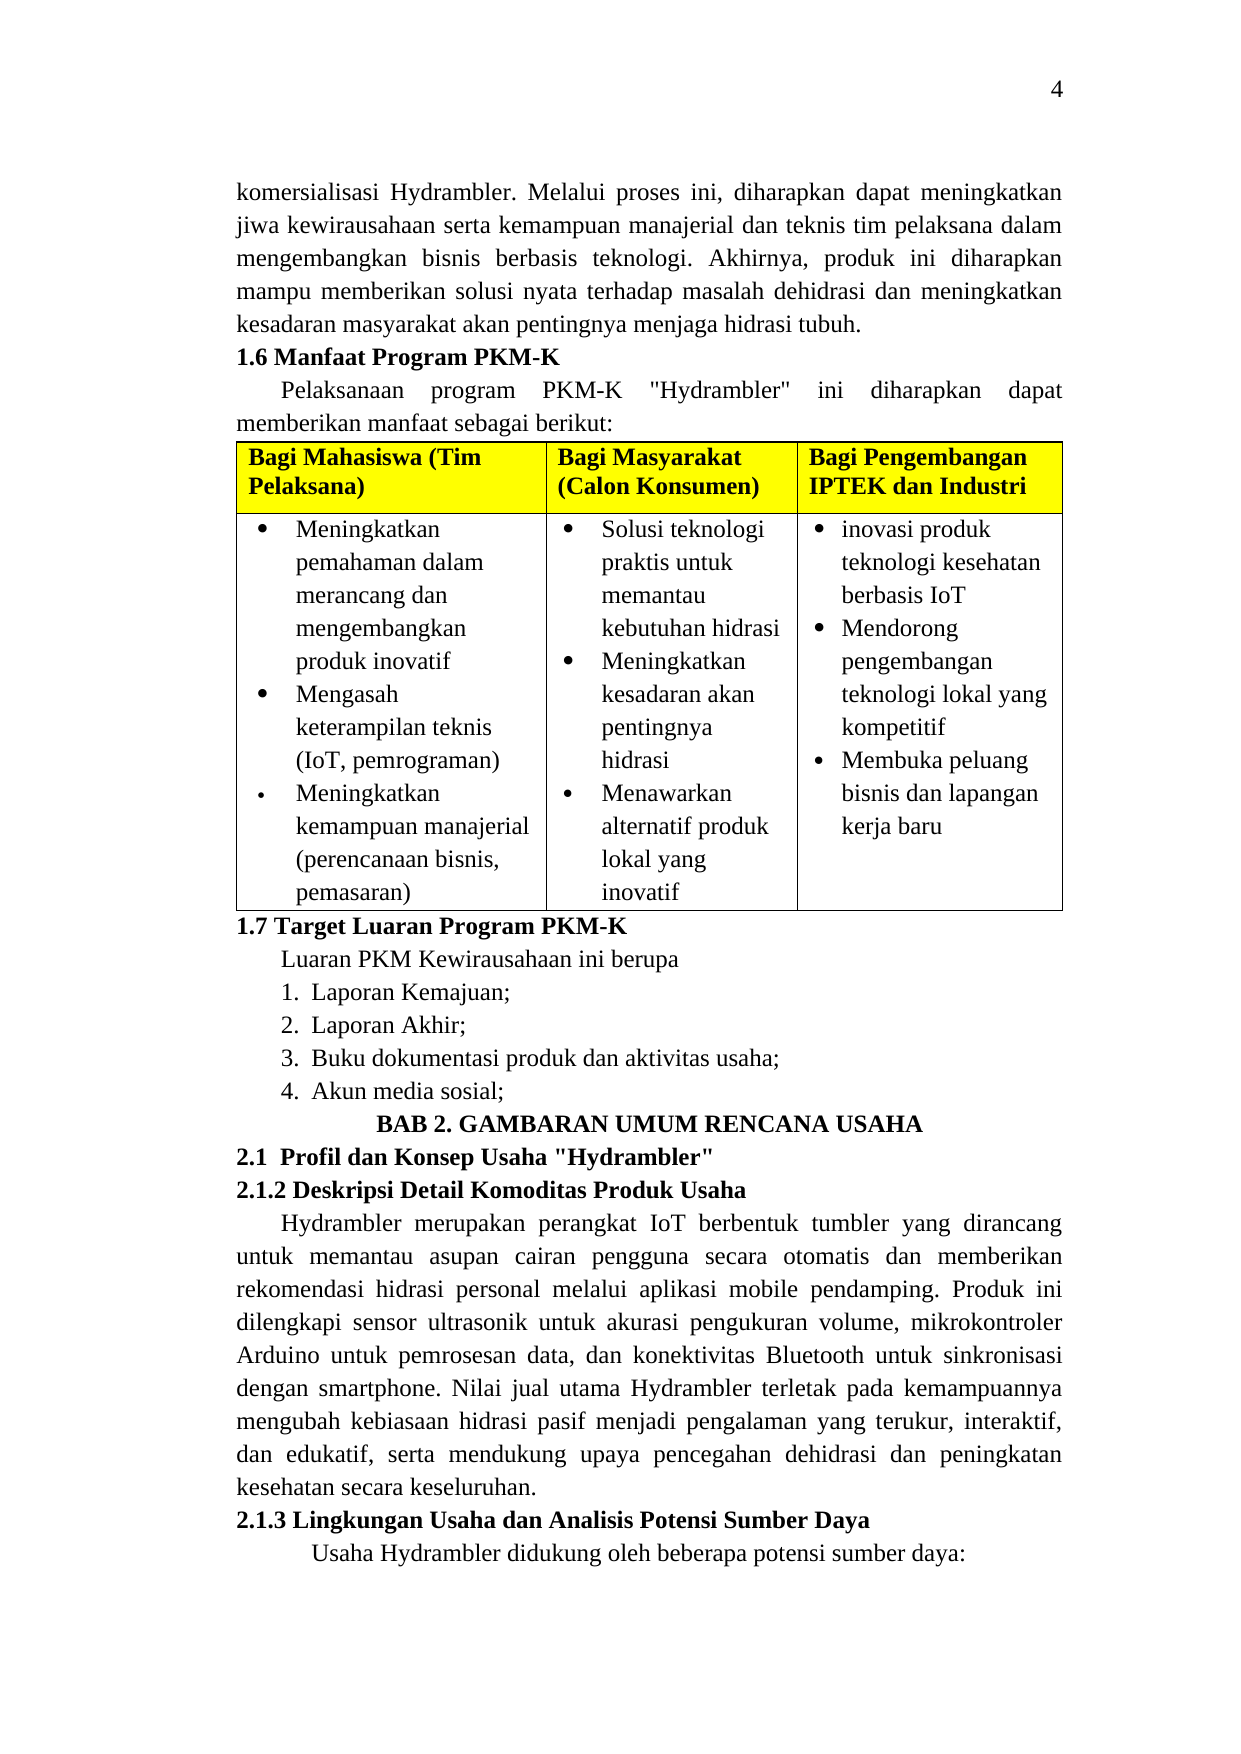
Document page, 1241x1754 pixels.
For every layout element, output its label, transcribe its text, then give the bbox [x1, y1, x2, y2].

table_header Bagi Mahasiswa (Tim Pelaksana) [237, 443, 546, 513]
list Akun media sosial; [281, 1076, 1063, 1105]
table_cell Meningkatkan pemahaman dalam merancang dan mengembangkan produk inovatif Mengasah keterampilan teknis (IoT, pemrograman) Meningkatkan kemampuan manajerial (perencanaan bisnis, pemasaran) [237, 514, 546, 910]
subtitle BAB 2. GAMBARAN UMUM RENCANA USAHA [236, 1109, 1063, 1138]
subtitle Profil dan Konsep Usaha "Hydrambler" [236, 1142, 1063, 1171]
list Buku dokumentasi produk dan aktivitas usaha; [281, 1043, 1063, 1072]
text Hydrambler merupakan perangkat IoT berbentuk tumbler yang dirancang untuk memantau asupan cairan pengguna secara otomatis dan memberikan rekomendasi hidrasi personal melalui aplikasi mobile pendamping. Produk ini dilengkapi sensor ultrasonik untuk akurasi pengukuran volume, mikrokontroler Arduino untuk pemrosesan data, dan konektivitas Bluetooth untuk sinkronisasi dengan smartphone. Nilai jual utama Hydrambler terletak pada kemampuannya mengubah kebiasaan hidrasi pasif menjadi pengalaman yang terukur, interaktif, dan edukatif, serta mendukung upaya pencegahan dehidrasi dan peningkatan kesehatan secara keseluruhan. [236, 1208, 1063, 1501]
table_header Bagi Pengembangan IPTEK dan Industri [798, 443, 1062, 513]
table_header Bagi Masyarakat (Calon Konsumen) [547, 443, 797, 513]
list Laporan Akhir; [281, 1010, 1063, 1039]
table_cell Solusi teknologi praktis untuk memantau kebutuhan hidrasi Meningkatkan kesadaran akan pentingnya hidrasi Menawarkan alternatif produk lokal yang inovatif [547, 514, 797, 910]
table_cell inovasi produk teknologi kesehatan berbasis IoT Mendorong pengembangan teknologi lokal yang kompetitif Membuka peluang bisnis dan lapangan kerja baru [798, 514, 1062, 910]
subtitle Target Luaran Program PKM-K [236, 911, 1063, 940]
text Usaha Hydrambler didukung oleh beberapa potensi sumber daya: [236, 1538, 1063, 1567]
subtitle 2.1.2 Deskripsi Detail Komoditas Produk Usaha [236, 1175, 1063, 1204]
subtitle 2.1.3 Lingkungan Usaha dan Analisis Potensi Sumber Daya [236, 1505, 1063, 1534]
text Luaran PKM Kewirausahaan ini berupa [281, 944, 1063, 973]
list Laporan Kemajuan; [281, 977, 1063, 1006]
subtitle Manfaat Program PKM-K [236, 342, 1063, 371]
list Pelaksanaan program PKM-K "Hydrambler" ini diharapkan dapat memberikan manfaat sebagai berikut: [236, 375, 1063, 437]
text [236, 177, 1063, 338]
